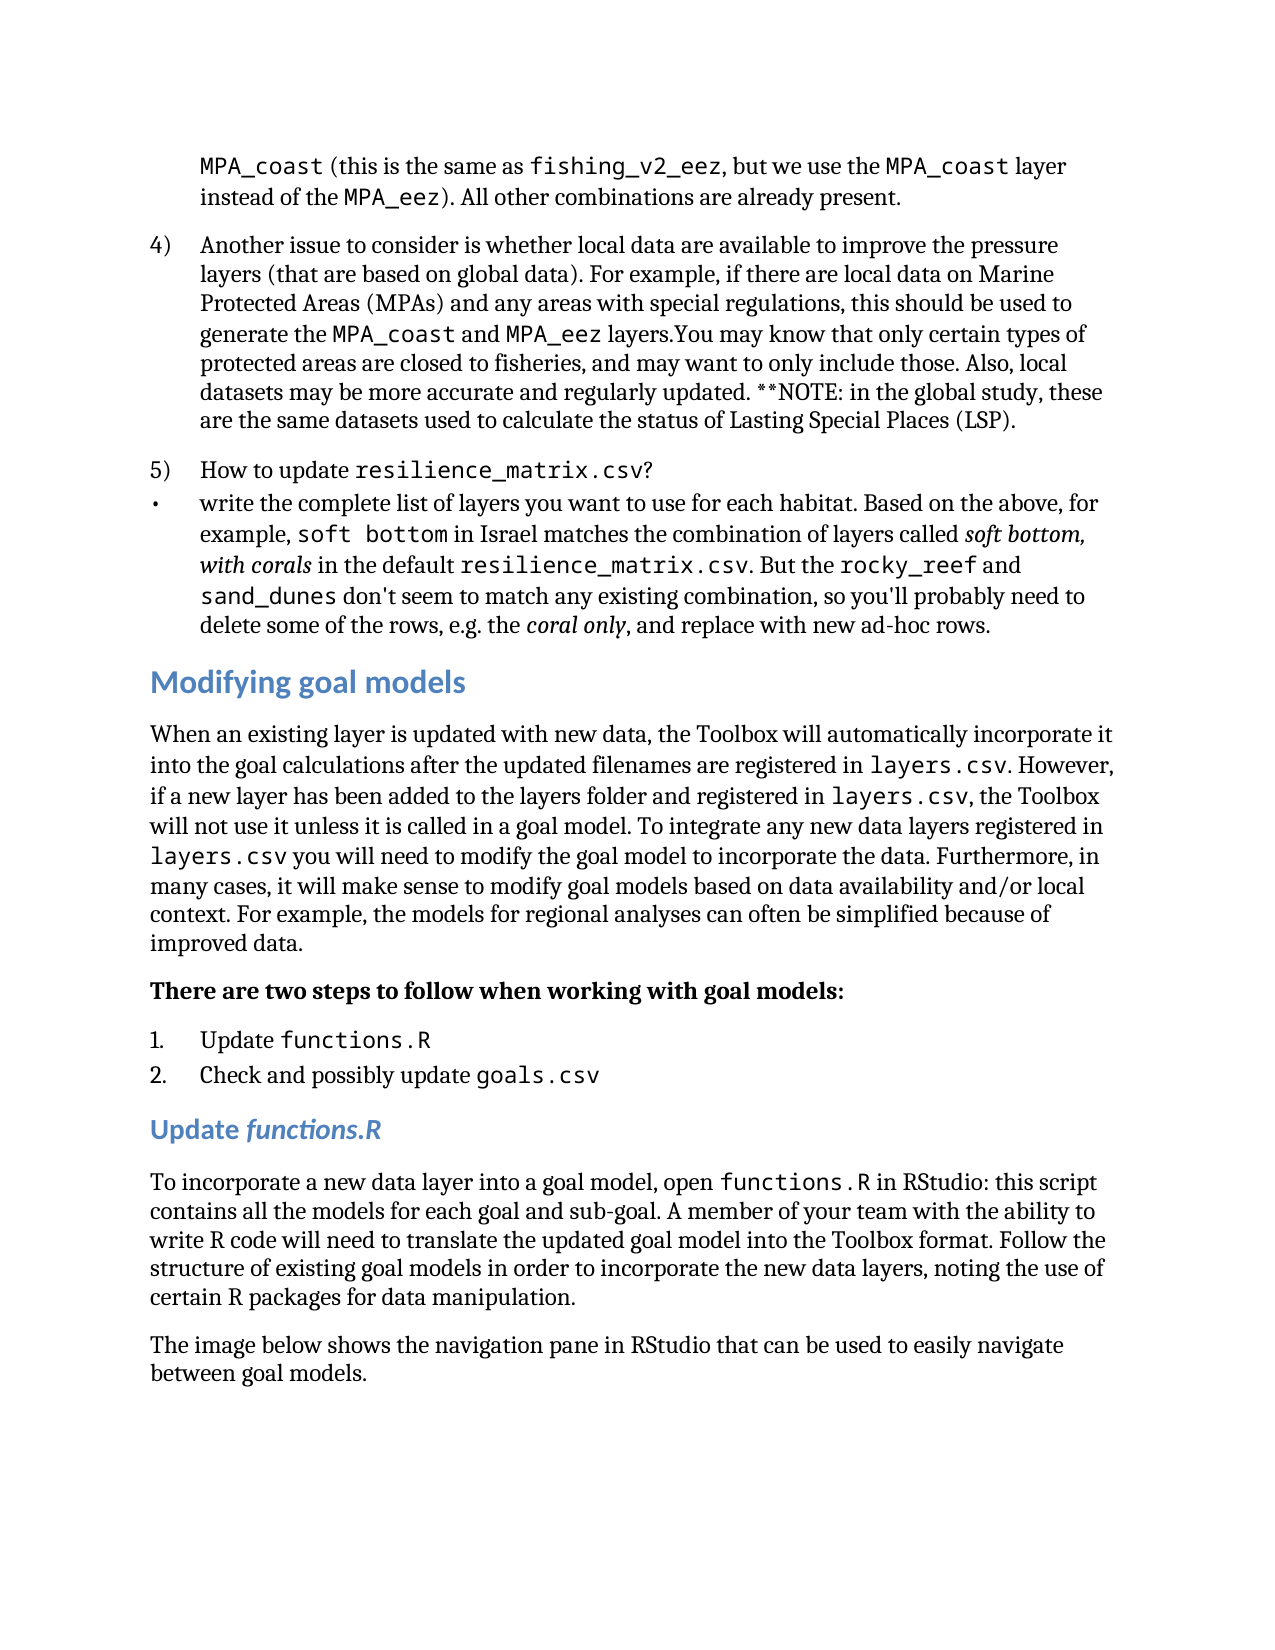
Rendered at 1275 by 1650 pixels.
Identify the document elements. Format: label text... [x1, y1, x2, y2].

list Update functions.R [150, 1024, 1125, 1055]
subtitle Modifying goal models [150, 661, 1125, 702]
list Check and possibly update goals.csv [150, 1059, 1125, 1090]
text When an existing layer is updated with new data, the Toolbox will automatically incorporate it into the goal calculations after the updated filenames are registered in layers.csv. However, if a new layer has been added to the layers folder and registered in layers.csv, the Toolbox will not use it unless it is called in a goal model. To integrate any new data layers registered in layers.csv you will need to modify the goal model to incorporate the data. Furthermore, in many cases, it will make sense to modify goal models based on data availability and/or local context. For example, the models for regional analyses can often be simplified because of improved data. [150, 720, 1125, 958]
text The image below shows the navigation pane in RStudio that can be used to easily navigate between goal models. [150, 1331, 1125, 1388]
list How to update resilience_matrix.csv? [150, 454, 1125, 485]
subtitle Update functions.R [150, 1111, 1125, 1147]
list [150, 150, 1125, 212]
list Another issue to consider is whether local data are available to improve the pressure layers (that are based on global data). For example, if there are local data on Marine Protected Areas (MPAs) and any areas with special regulations, this should be used to generate the MPA_coast and MPA_eez layers.You may know that only certain types of protected areas are closed to fisheries, and may want to only include those. Also, local datasets may be more accurate and regularly updated. **NOTE: in the global study, these are the same datasets used to calculate the status of Lasting Special Places (LSP). [150, 231, 1125, 435]
text There are two steps to follow when working with goal models: [150, 977, 1125, 1005]
list write the complete list of layers you want to use for each habitat. Based on the above, for example, soft bottom in Israel matches the combination of layers called soft bottom, with corals in the default resilience_matrix.csv. But the rocky_reef and sand_dunes don't seem to match any existing combination, so you'll probably need to delete some of the rows, e.g. the coral only, and replace with new ad-hoc rows. [150, 489, 1125, 640]
text To incorporate a new data layer into a goal model, open functions.R in RStudio: this script contains all the models for each goal and sub-goal. A member of your team with the ability to write R code will need to translate the updated goal model into the Toolbox format. Follow the structure of existing goal models in order to incorporate the new data layers, noting the use of certain R packages for data manipulation. [150, 1166, 1125, 1312]
